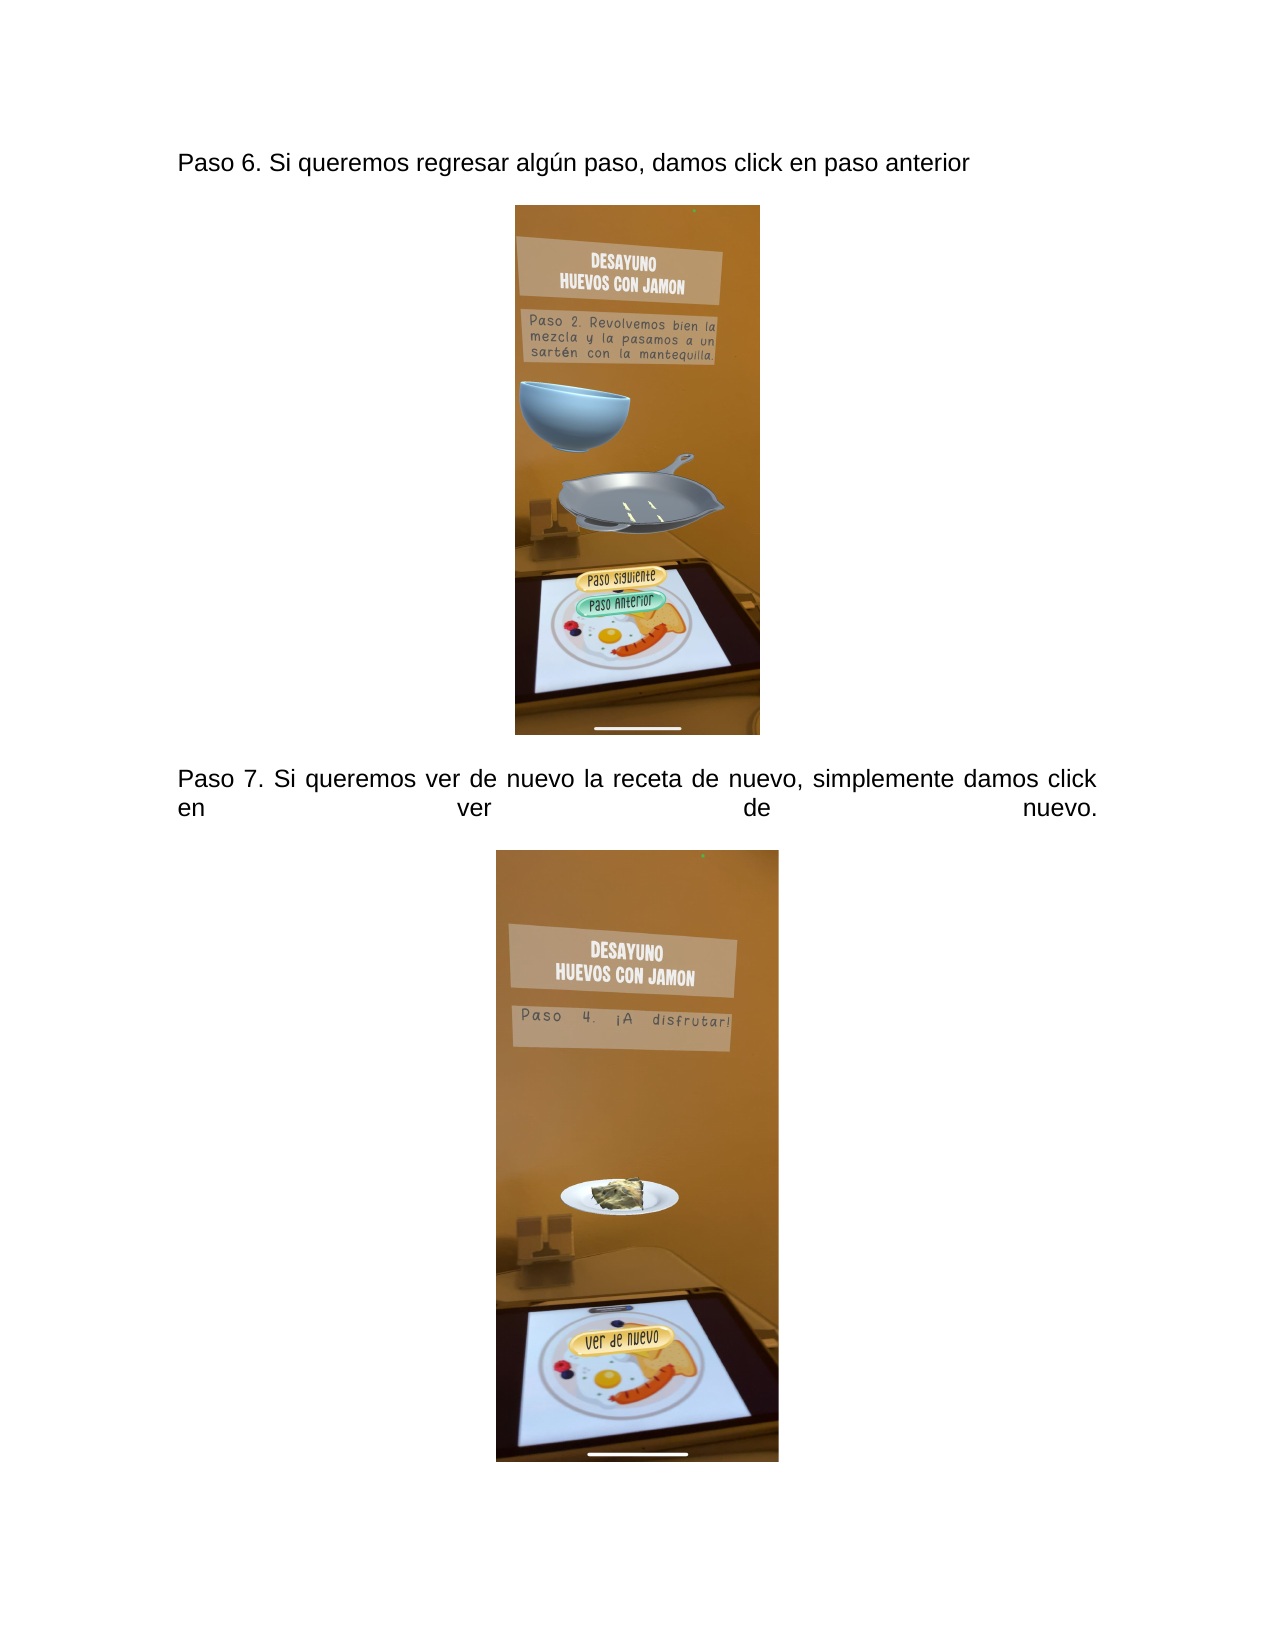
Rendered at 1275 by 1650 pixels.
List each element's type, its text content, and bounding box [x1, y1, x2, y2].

picture [496, 850, 779, 1462]
picture [515, 205, 760, 735]
text Paso 6. Si queremos regresar algún paso, damos click en paso anterior [177, 148, 1098, 176]
text Paso 7. Si queremos ver de nuevo la receta de nuevo, simplemente damos click en ver de nuevo. [177, 764, 1098, 850]
